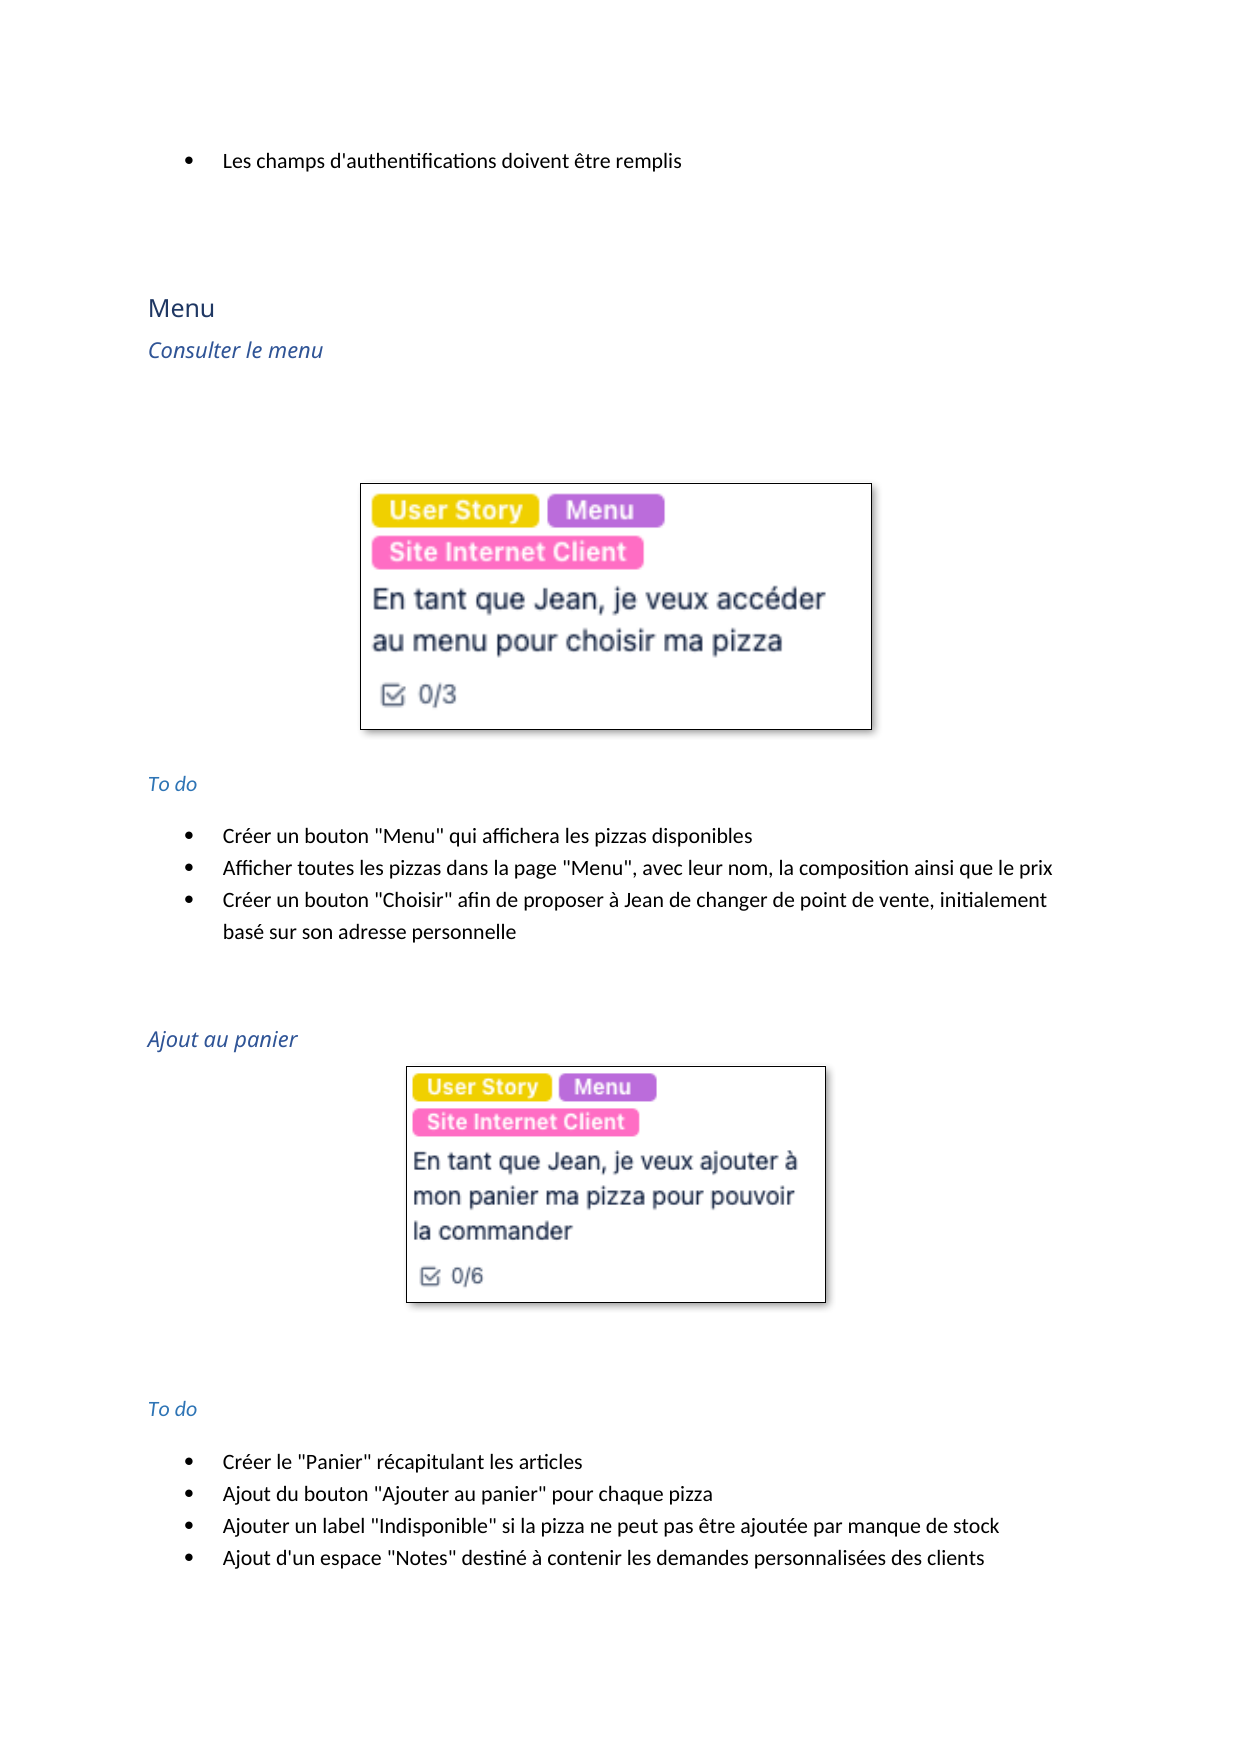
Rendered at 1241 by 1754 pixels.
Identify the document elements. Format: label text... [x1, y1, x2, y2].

subtitle Consulter le menu [148, 335, 1093, 365]
list Les champs d'authentifications doivent être remplis [185, 148, 1093, 174]
text To do [148, 770, 1093, 796]
list Créer le "Panier" récapitulant les articles [185, 1448, 1093, 1475]
list Ajout du bouton "Ajouter au panier" pour chaque pizza [185, 1480, 1093, 1507]
list Ajout d'un espace "Notes" destiné à contenir les demandes personnalisées des clients [185, 1544, 1093, 1571]
list Créer un bouton "Menu" qui affichera les pizzas disponibles [185, 822, 1093, 849]
list Ajouter un label "Indisponible" si la pizza ne peut pas être ajoutée par manque de stock [185, 1512, 1093, 1539]
picture [407, 1067, 825, 1302]
text To do [148, 1395, 1093, 1422]
subtitle Ajout au panier [148, 1024, 1093, 1054]
list Afficher toutes les pizzas dans la page "Menu", avec leur nom, la composition ainsi que le prix [185, 854, 1093, 881]
subtitle Menu [148, 290, 1093, 324]
list Créer un bouton "Choisir" afin de proposer à Jean de changer de point de vente, initialement basé sur son adresse personnelle [185, 886, 1093, 945]
picture [361, 484, 871, 729]
